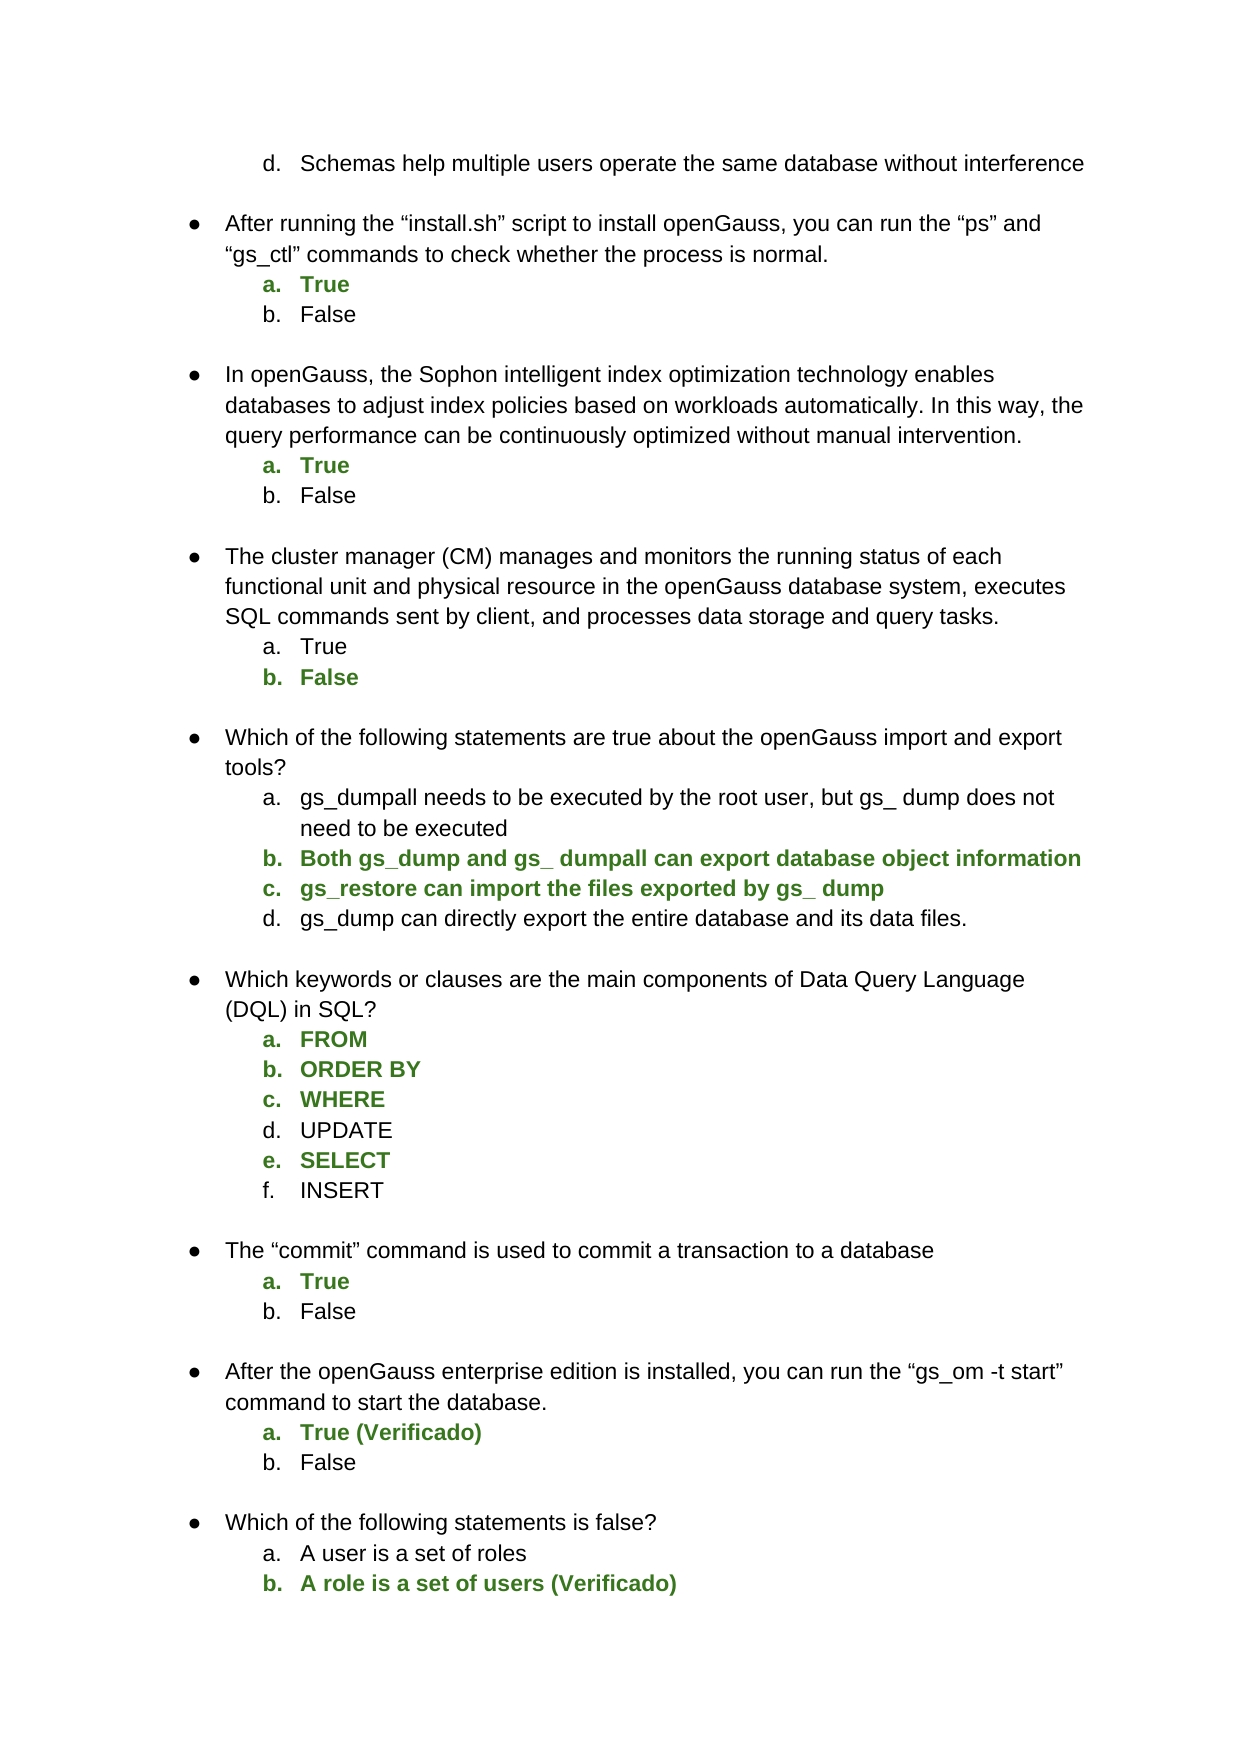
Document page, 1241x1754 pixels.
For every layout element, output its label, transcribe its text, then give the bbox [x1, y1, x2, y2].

list True [262, 271, 1090, 297]
list True (Verificado) [262, 1419, 1090, 1445]
list The “commit” command is used to commit a transaction to a database [187, 1237, 1090, 1264]
list After the openGauss enterprise edition is installed, you can run the “gs_om -t start” command to start the database. [187, 1358, 1090, 1415]
list In openGauss, the Sophon intelligent index optimization technology enables databases to adjust index policies based on workloads automatically. In this way, the query performance can be continuously optimized without manual intervention. [187, 361, 1090, 448]
list Schemas help multiple users operate the same database without interference [262, 150, 1090, 176]
list True [262, 452, 1090, 478]
list UPDATE [262, 1117, 1090, 1143]
list True [262, 633, 1090, 660]
list False [262, 301, 1090, 327]
list SELECT [262, 1147, 1090, 1173]
list After running the “install.sh” script to install openGauss, you can run the “ps” and “gs_ctl” commands to check whether the process is normal. [187, 210, 1090, 267]
list ORDER BY [262, 1056, 1090, 1083]
list WHERE [262, 1086, 1090, 1113]
list False [262, 1298, 1090, 1324]
list gs_dump can directly export the entire database and its data files. [262, 905, 1090, 932]
list True [262, 1268, 1090, 1294]
list Which of the following statements are true about the openGauss import and export tools? [187, 724, 1090, 781]
list Which keywords or clauses are the main components of Data Query Language (DQL) in SQL? [187, 966, 1090, 1022]
list A role is a set of users (Verificado) [262, 1570, 1090, 1596]
list False [262, 482, 1090, 509]
list gs_dumpall needs to be executed by the root user, but gs_ dump does not need to be executed [262, 784, 1090, 841]
list gs_restore can import the files exported by gs_ dump [262, 875, 1090, 901]
list INSERT [262, 1177, 1090, 1203]
list Which of the following statements is false? [187, 1509, 1090, 1536]
list The cluster manager (CM) manages and monitors the running status of each functional unit and physical resource in the openGauss database system, executes SQL commands sent by client, and processes data storage and query tasks. [187, 543, 1090, 629]
list False [262, 1449, 1090, 1475]
list False [262, 663, 1090, 690]
list FROM [262, 1026, 1090, 1052]
list Both gs_dump and gs_ dumpall can export database object information [262, 845, 1090, 871]
list A user is a set of roles [262, 1539, 1090, 1566]
